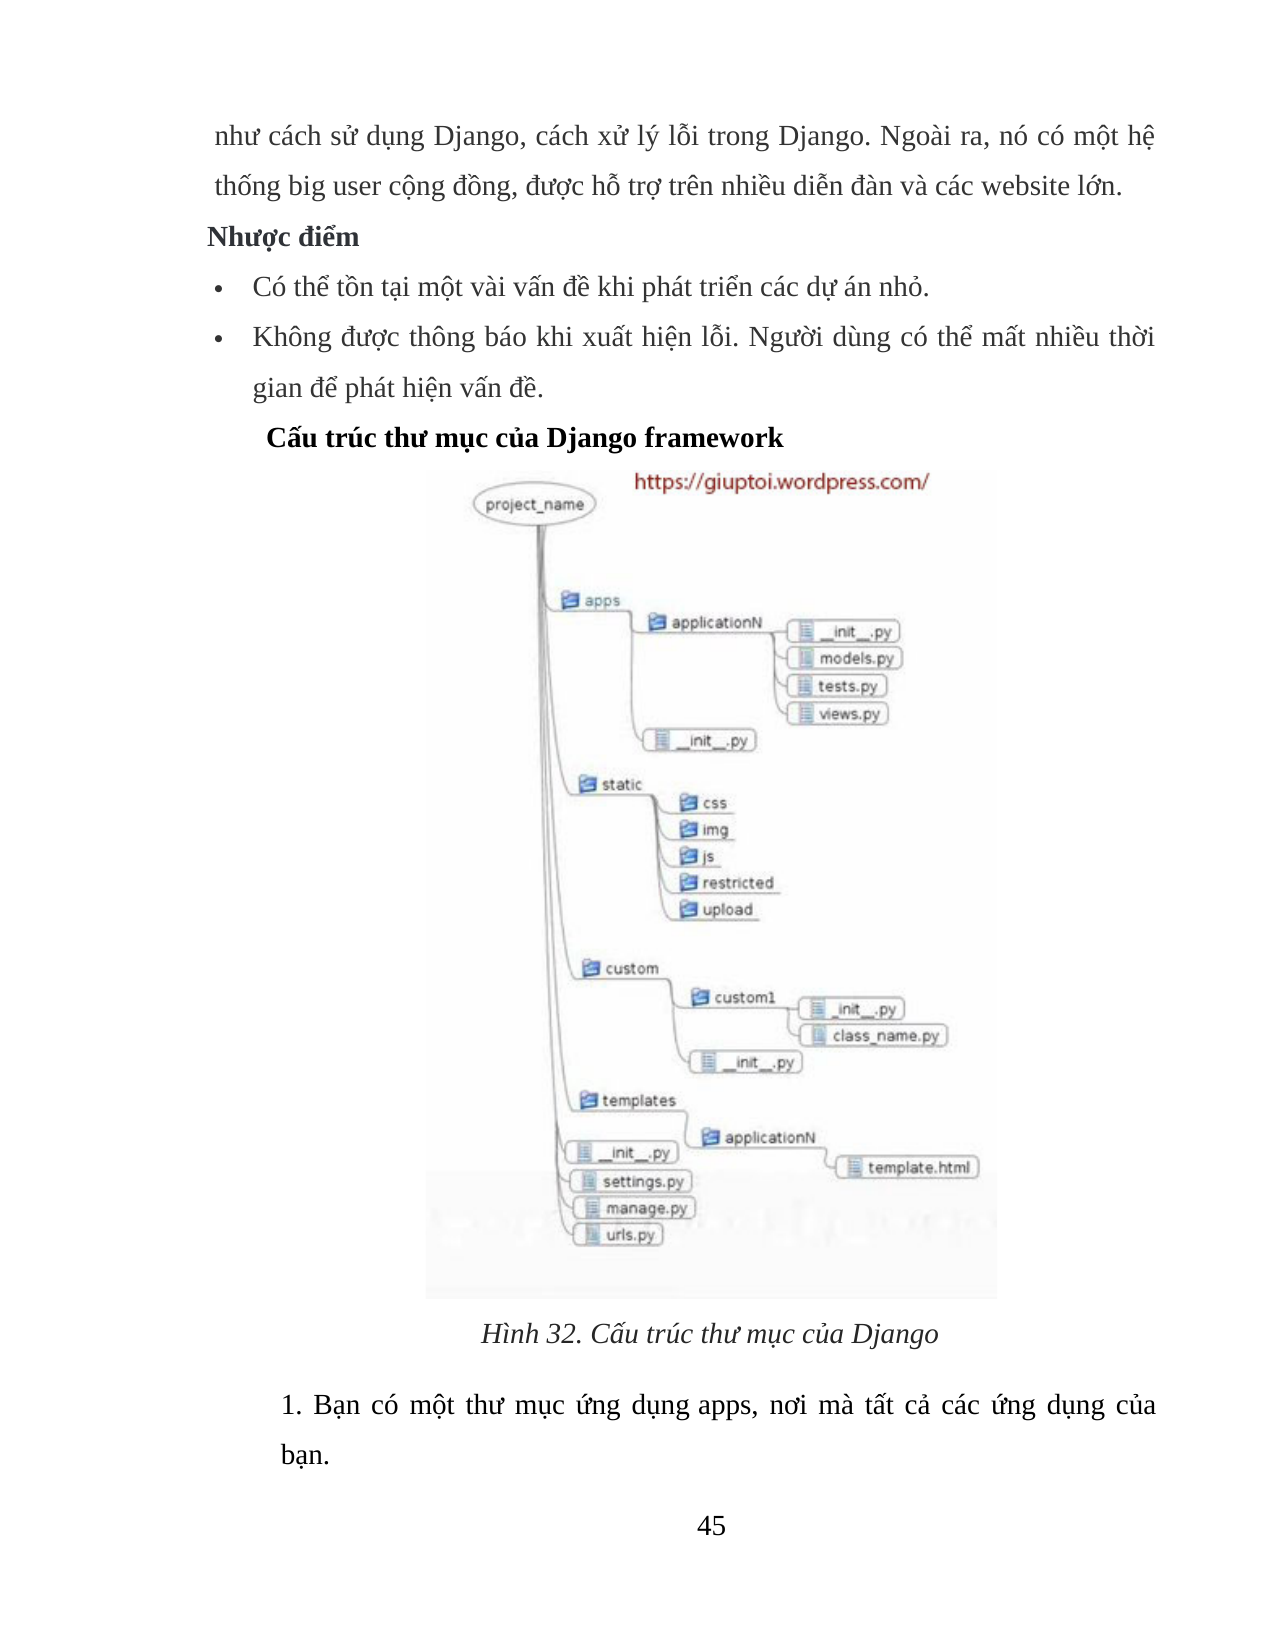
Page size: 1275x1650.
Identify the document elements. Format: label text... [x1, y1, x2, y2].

text Nhược điểm [177, 219, 1157, 252]
text Cấu trúc thư mục của Django framework [177, 420, 1157, 453]
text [214, 118, 1157, 202]
text 1. Bạn có một thư mục ứng dụng apps, nơi mà tất cả các ứng dụng của bạn. [281, 1387, 1157, 1471]
text Hình 32. Cấu trúc thư mục của Django [266, 1316, 1157, 1349]
list Có thể tồn tại một vài vấn đề khi phát triển các dự án nhỏ. [215, 269, 1157, 303]
list Không được thông báo khi xuất hiện lỗi. Người dùng có thể mất nhiều thời gian để phát hiện vấn đề. [215, 319, 1157, 403]
picture [425, 470, 998, 1299]
